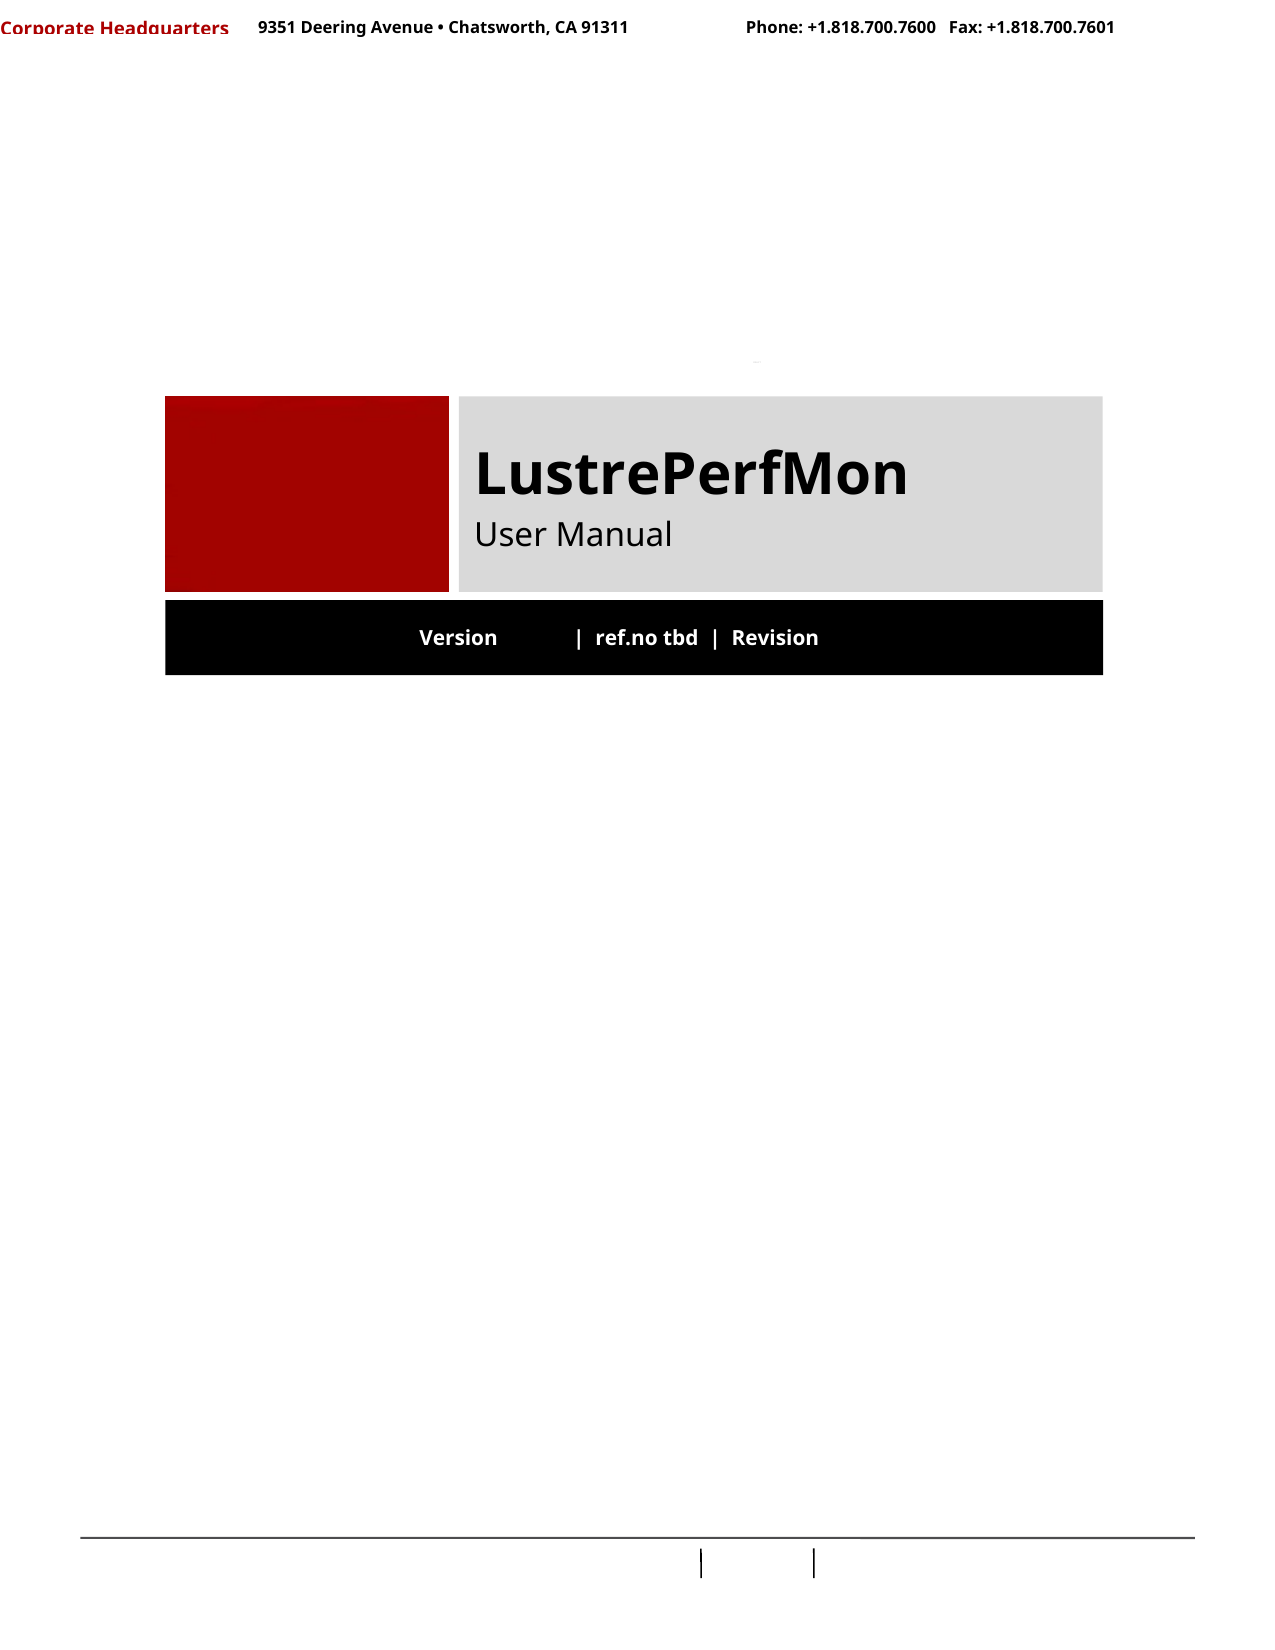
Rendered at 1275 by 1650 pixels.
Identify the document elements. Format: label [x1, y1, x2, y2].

picture [165, 396, 449, 592]
